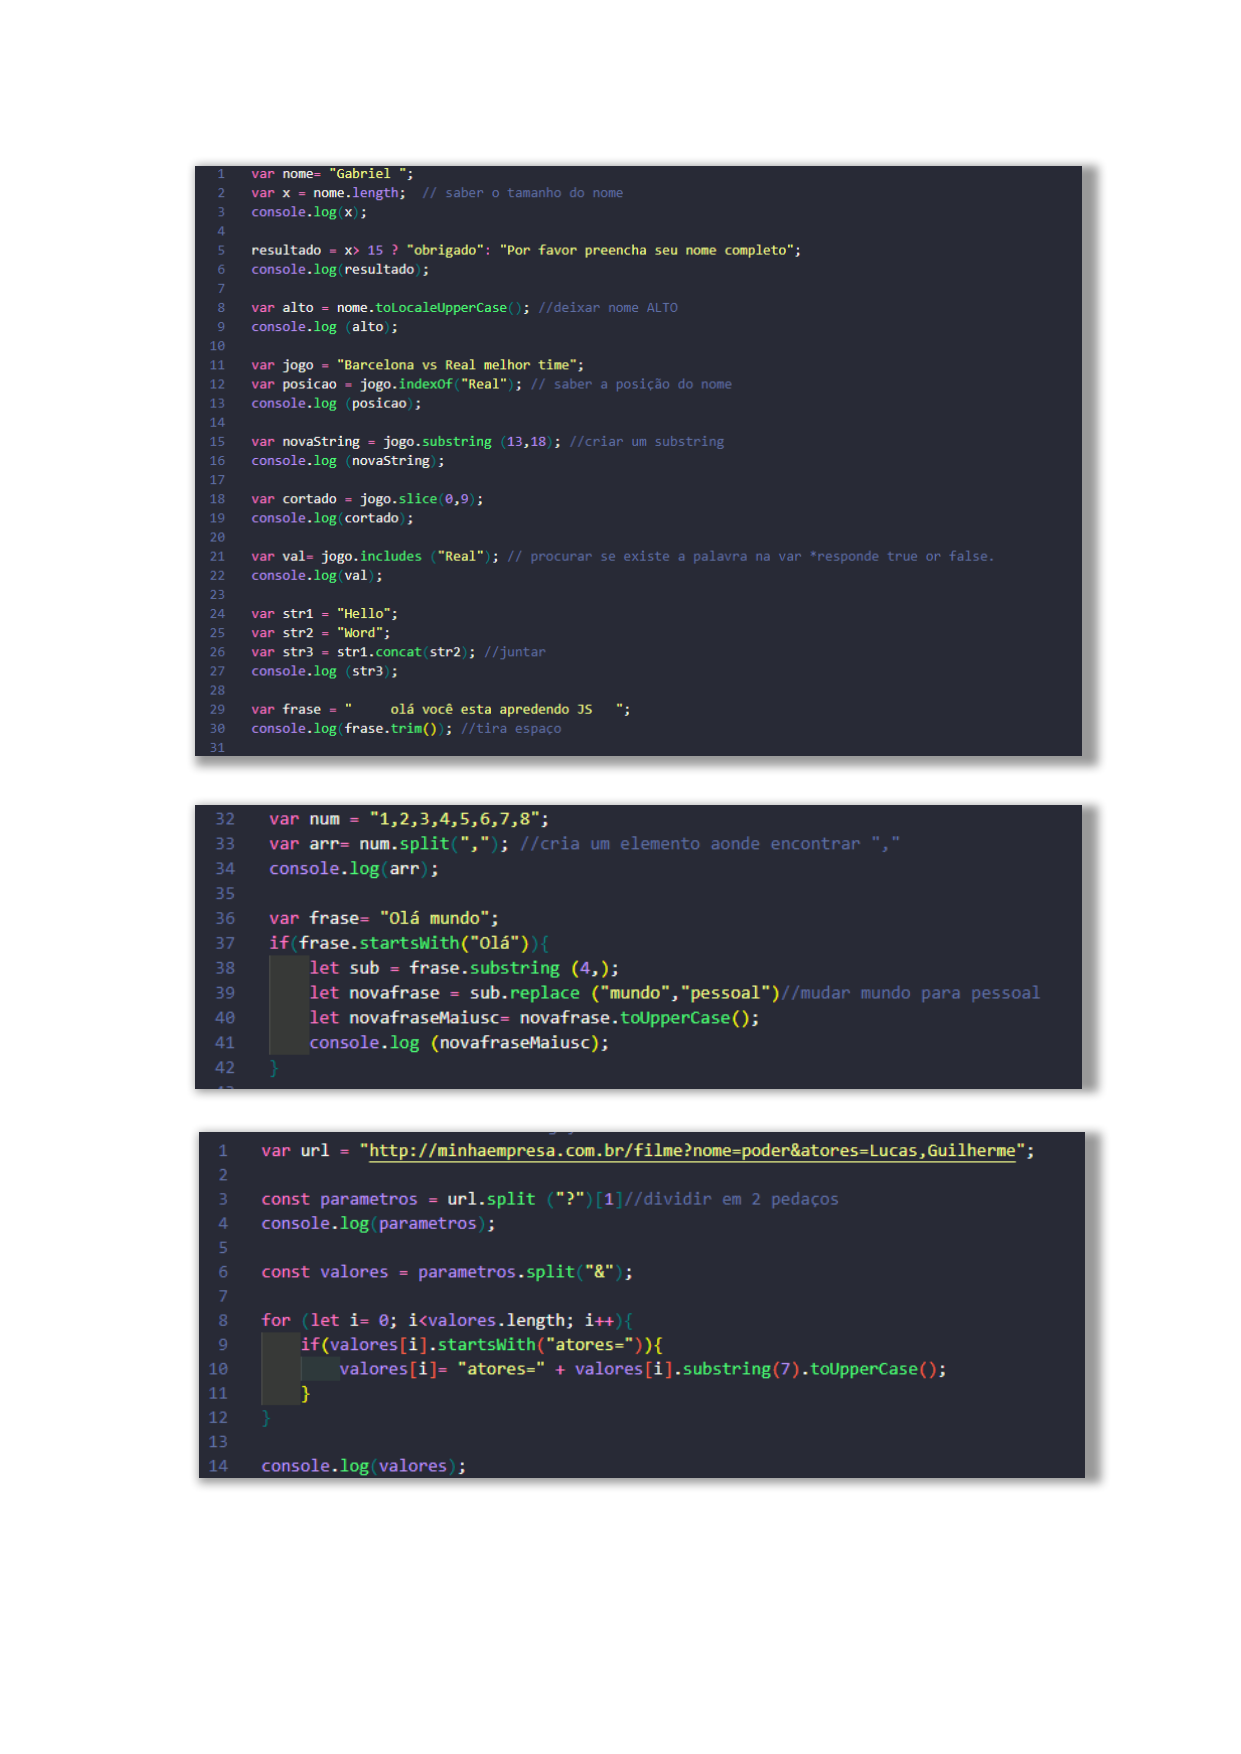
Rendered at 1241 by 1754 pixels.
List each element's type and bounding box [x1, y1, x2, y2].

picture [195, 166, 1082, 756]
picture [195, 805, 1082, 1089]
picture [199, 1132, 1085, 1478]
